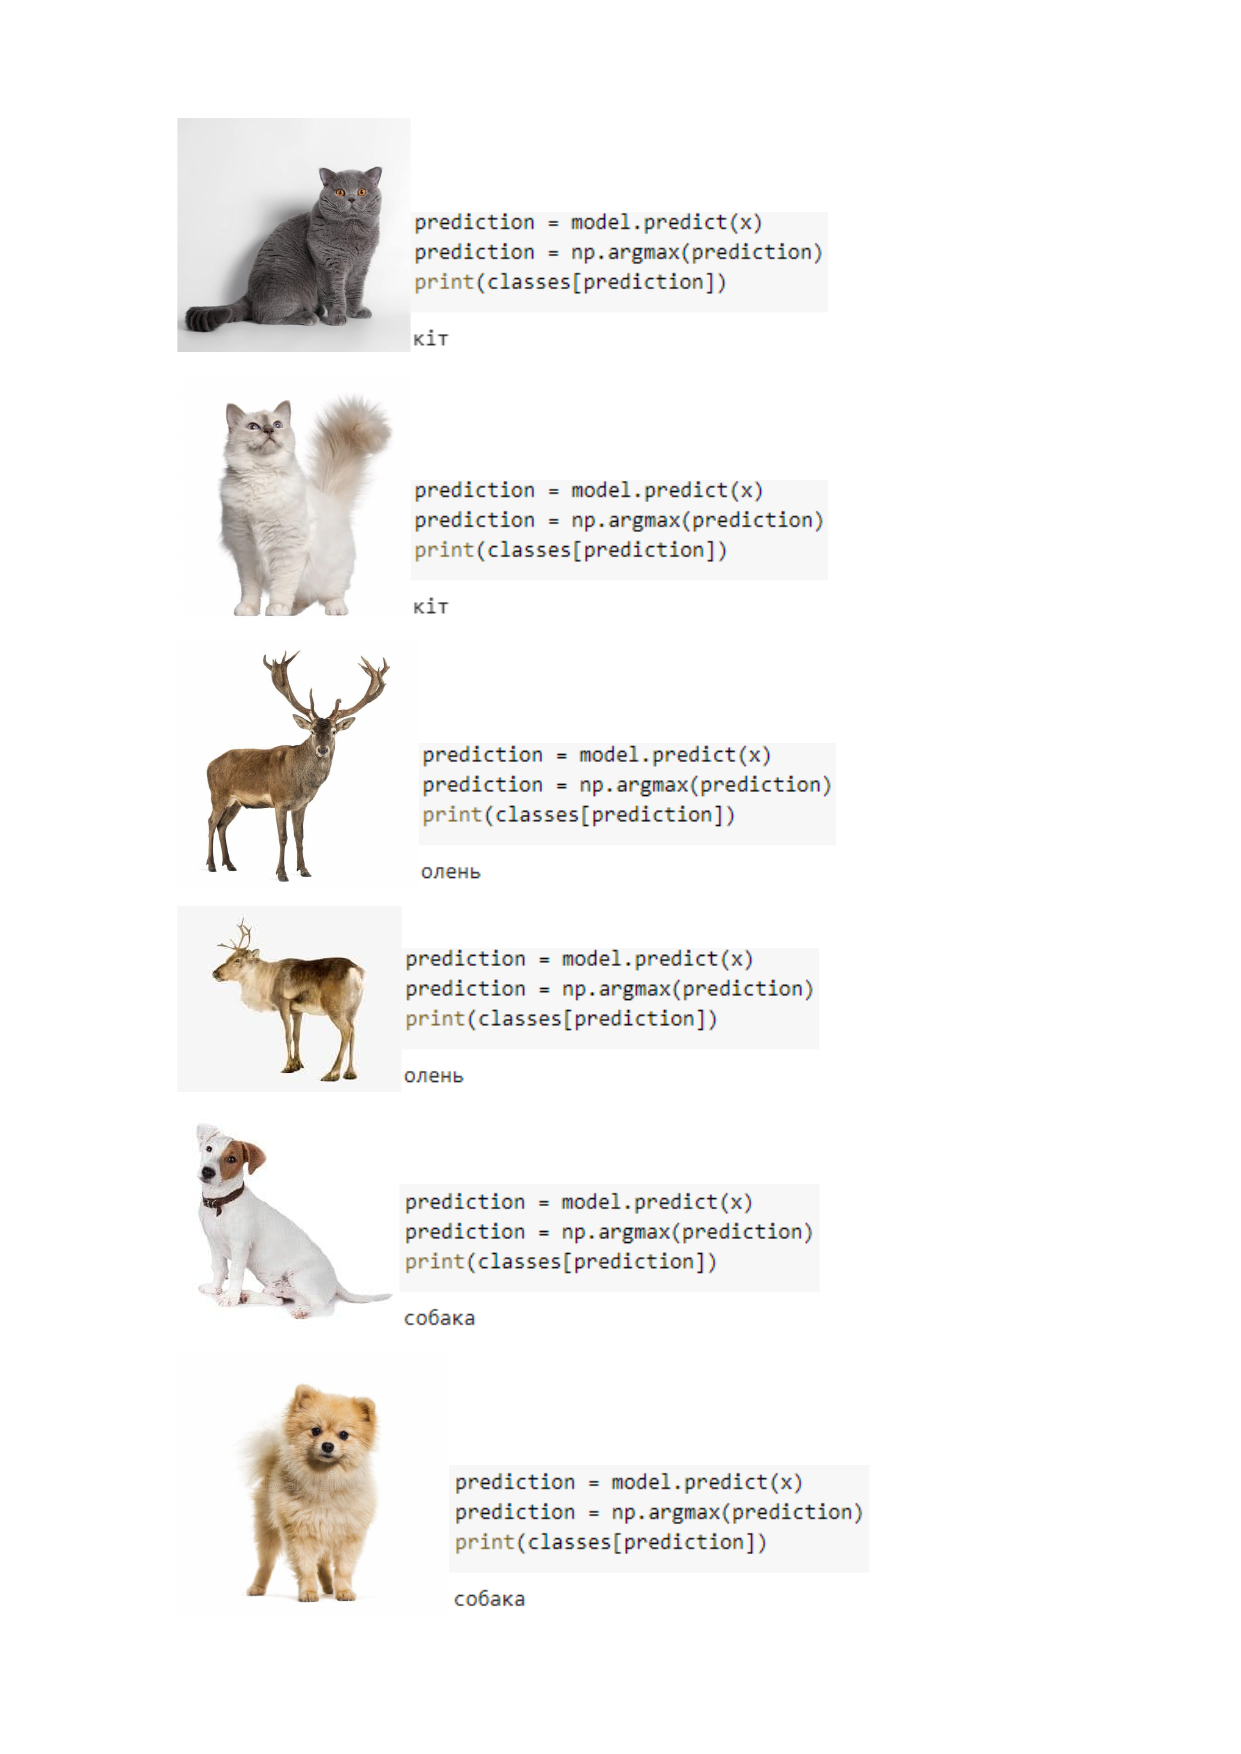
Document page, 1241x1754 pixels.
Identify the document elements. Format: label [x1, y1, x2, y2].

picture [177, 370, 828, 620]
picture [177, 118, 828, 352]
picture [177, 906, 819, 1092]
picture [177, 638, 837, 888]
picture [177, 1351, 870, 1614]
picture [177, 1110, 820, 1333]
